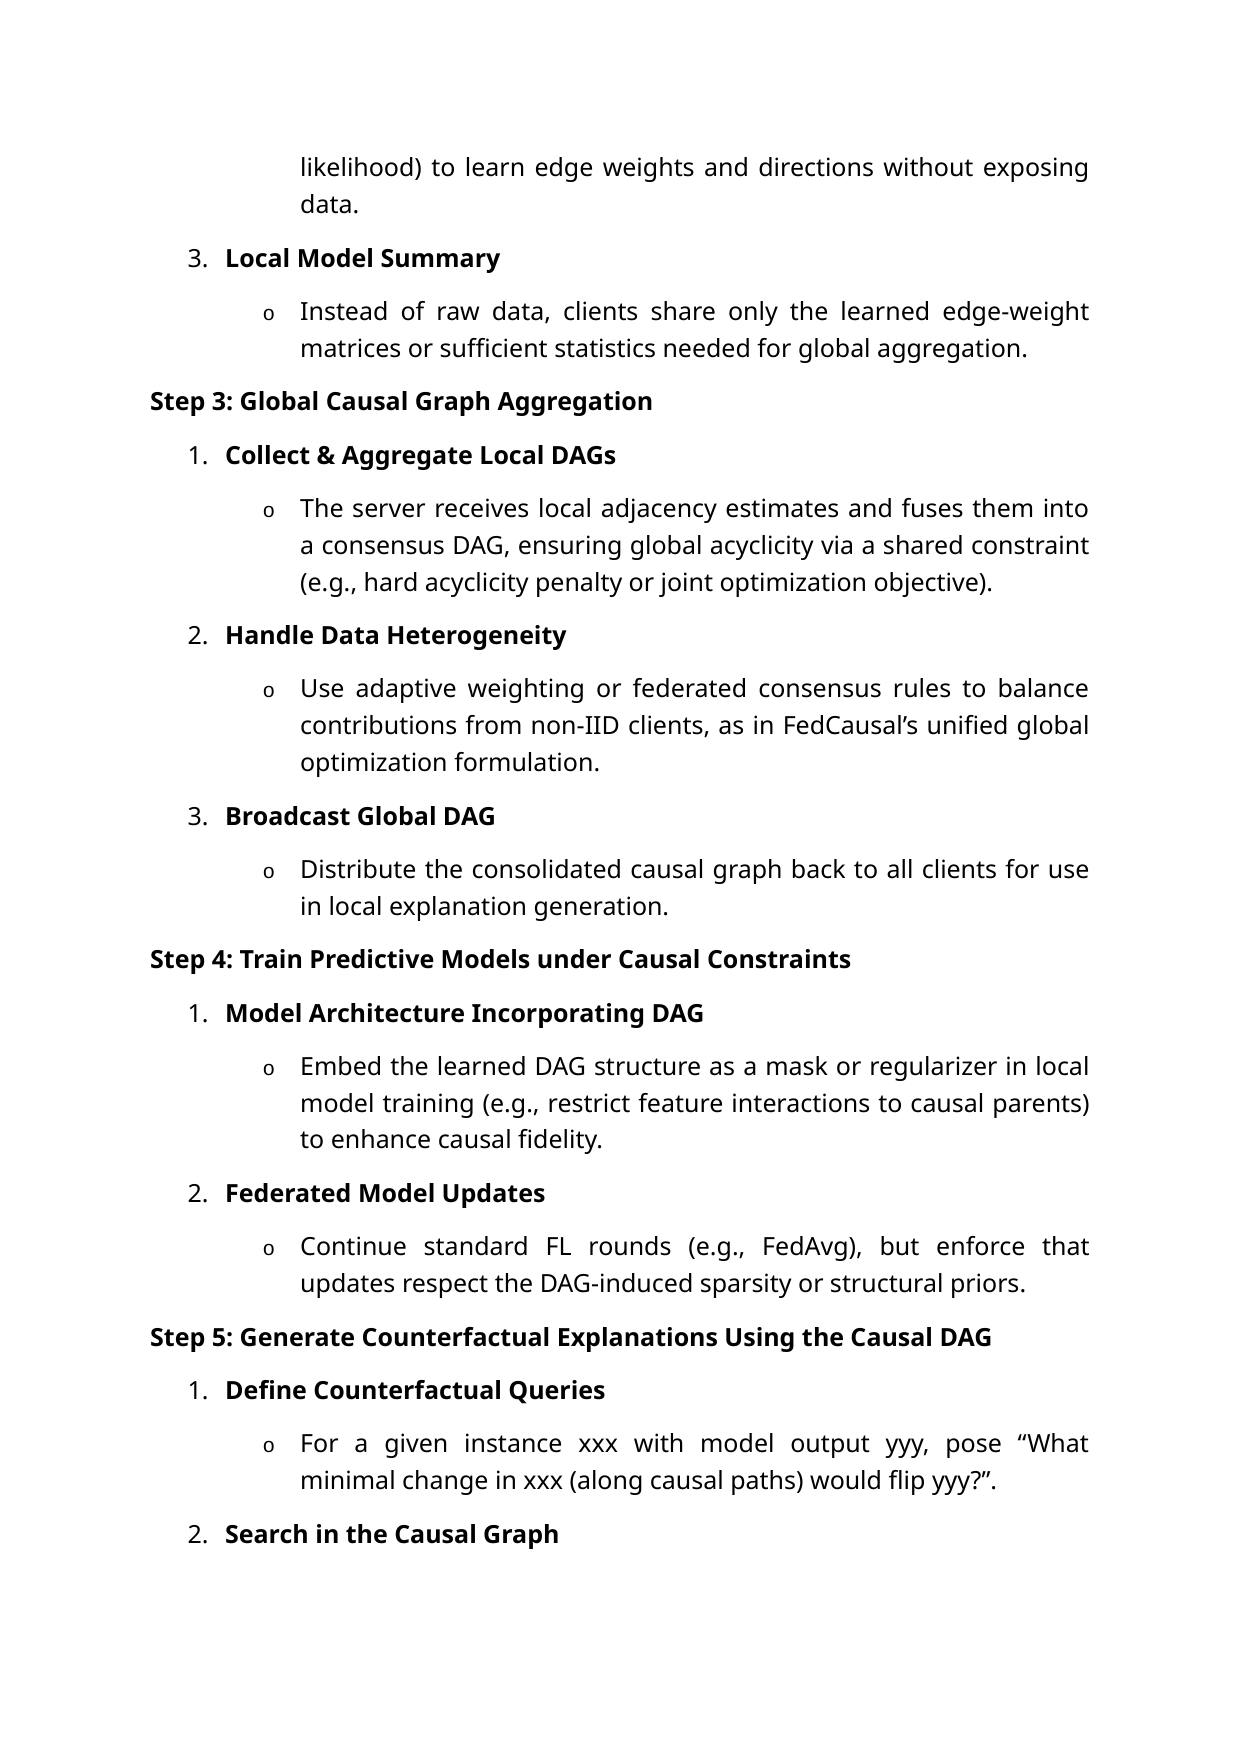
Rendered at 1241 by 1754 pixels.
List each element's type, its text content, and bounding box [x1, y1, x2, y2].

list Handle Data Heterogeneity [187, 618, 1090, 652]
list Embed the learned DAG structure as a mask or regularizer in local model training (e.g., restrict feature interactions to causal parents) to enhance causal fidelity. [262, 1049, 1090, 1156]
list Define Counterfactual Queries [187, 1373, 1090, 1407]
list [262, 150, 1090, 221]
text Step 4: Train Predictive Models under Causal Constraints [150, 942, 1090, 976]
list Broadcast Global DAG [187, 798, 1090, 832]
list For a given instance xxx with model output yyy, pose “What minimal change in xxx (along causal paths) would flip yyy?”. [262, 1426, 1090, 1497]
list Federated Model Updates [187, 1176, 1090, 1210]
list The server receives local adjacency estimates and fuses them into a consensus DAG, ensuring global acyclicity via a shared constraint (e.g., hard acyclicity penalty or joint optimization objective). [262, 491, 1090, 598]
list Distribute the consolidated causal graph back to all clients for use in local explanation generation. [262, 852, 1090, 922]
text Step 5: Generate Counterfactual Explanations Using the Causal DAG [150, 1319, 1090, 1353]
list Local Model Summary [187, 240, 1090, 274]
list Continue standard FL rounds (e.g., FedAvg), but enforce that updates respect the DAG-induced sparsity or structural priors. [262, 1229, 1090, 1300]
list Search in the Causal Graph [187, 1516, 1090, 1550]
list Use adaptive weighting or federated consensus rules to balance contributions from non-IID clients, as in FedCausal’s unified global optimization formulation. [262, 671, 1090, 779]
list Model Architecture Incorporating DAG [187, 995, 1090, 1029]
list Collect & Aggregate Local DAGs [187, 437, 1090, 471]
list Instead of raw data, clients share only the learned edge-weight matrices or sufficient statistics needed for global aggregation. [262, 294, 1090, 364]
text Step 3: Global Causal Graph Aggregation [150, 384, 1090, 418]
